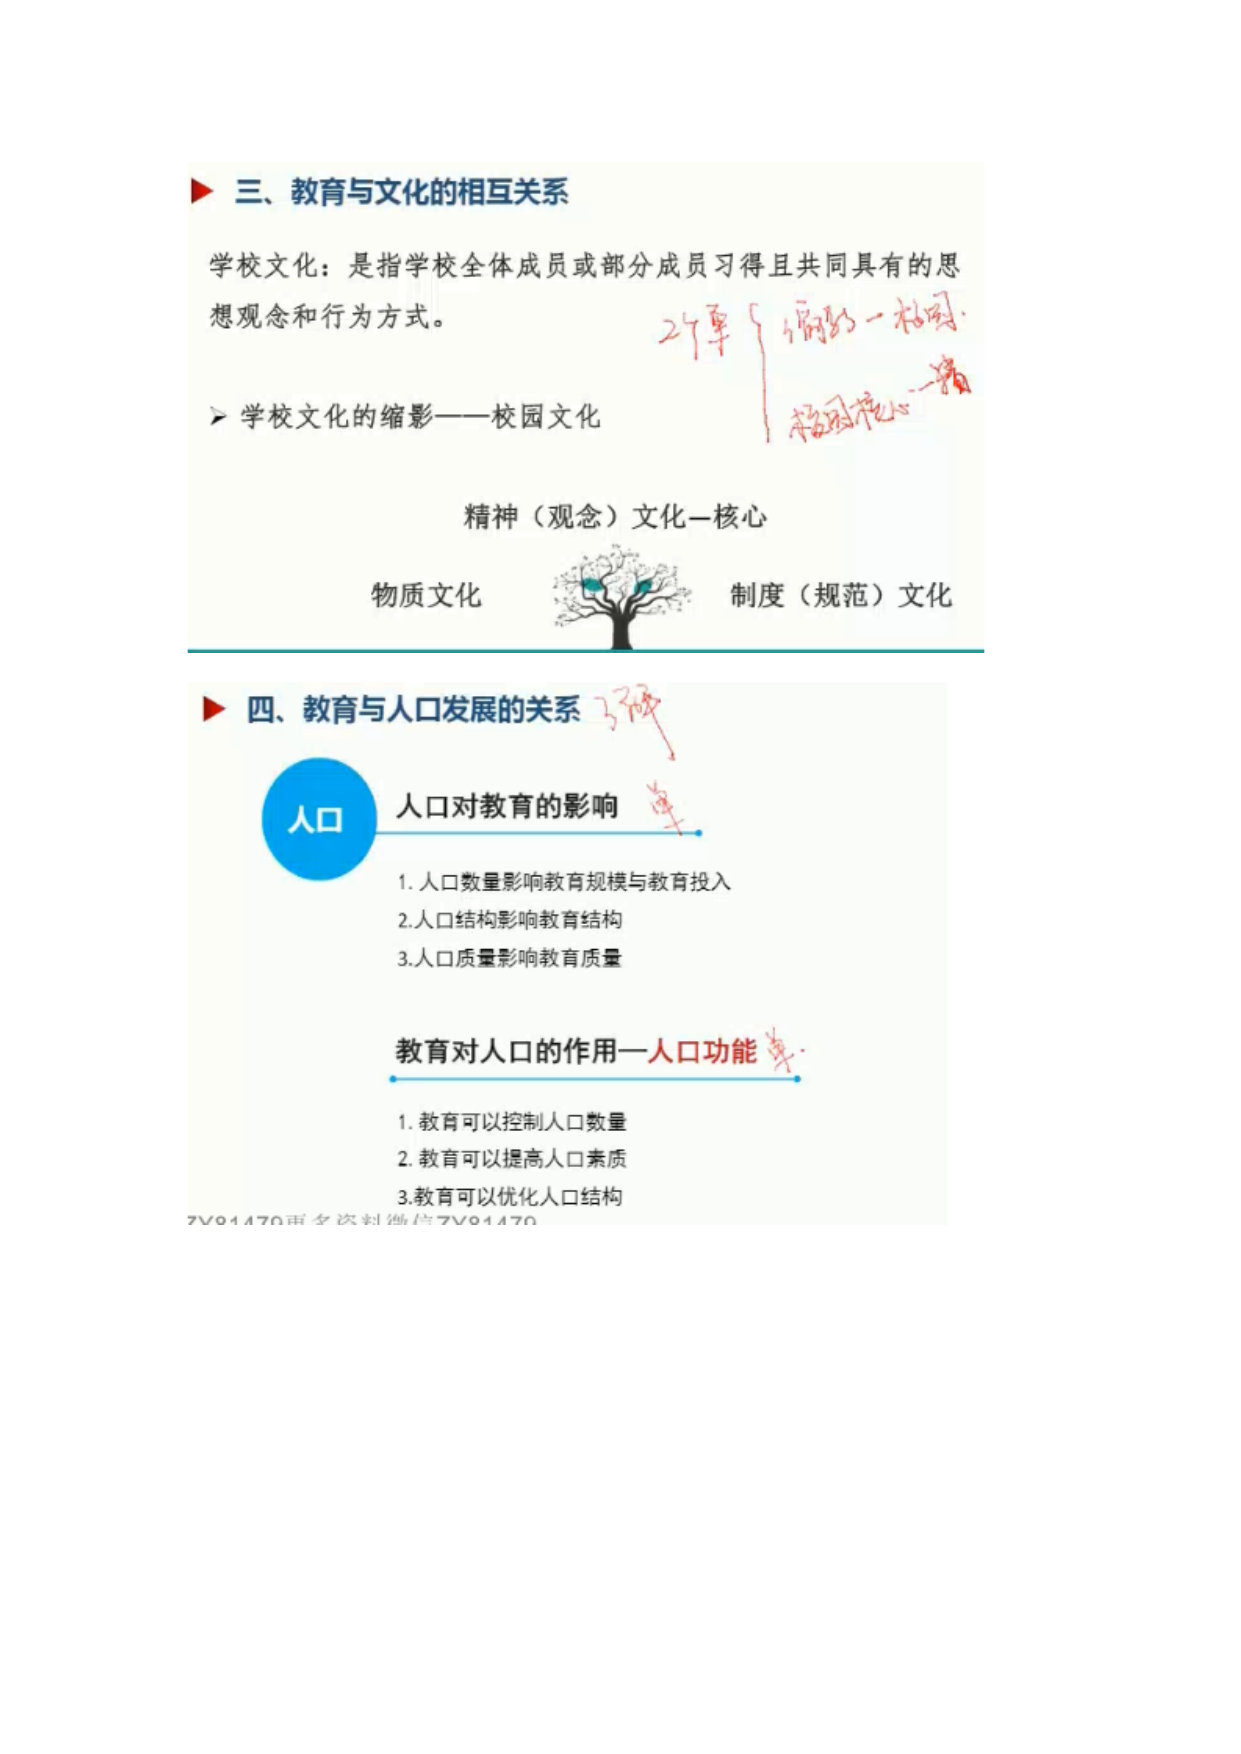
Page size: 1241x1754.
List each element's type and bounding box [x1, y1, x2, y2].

picture [187, 682, 947, 1225]
picture [187, 162, 985, 653]
